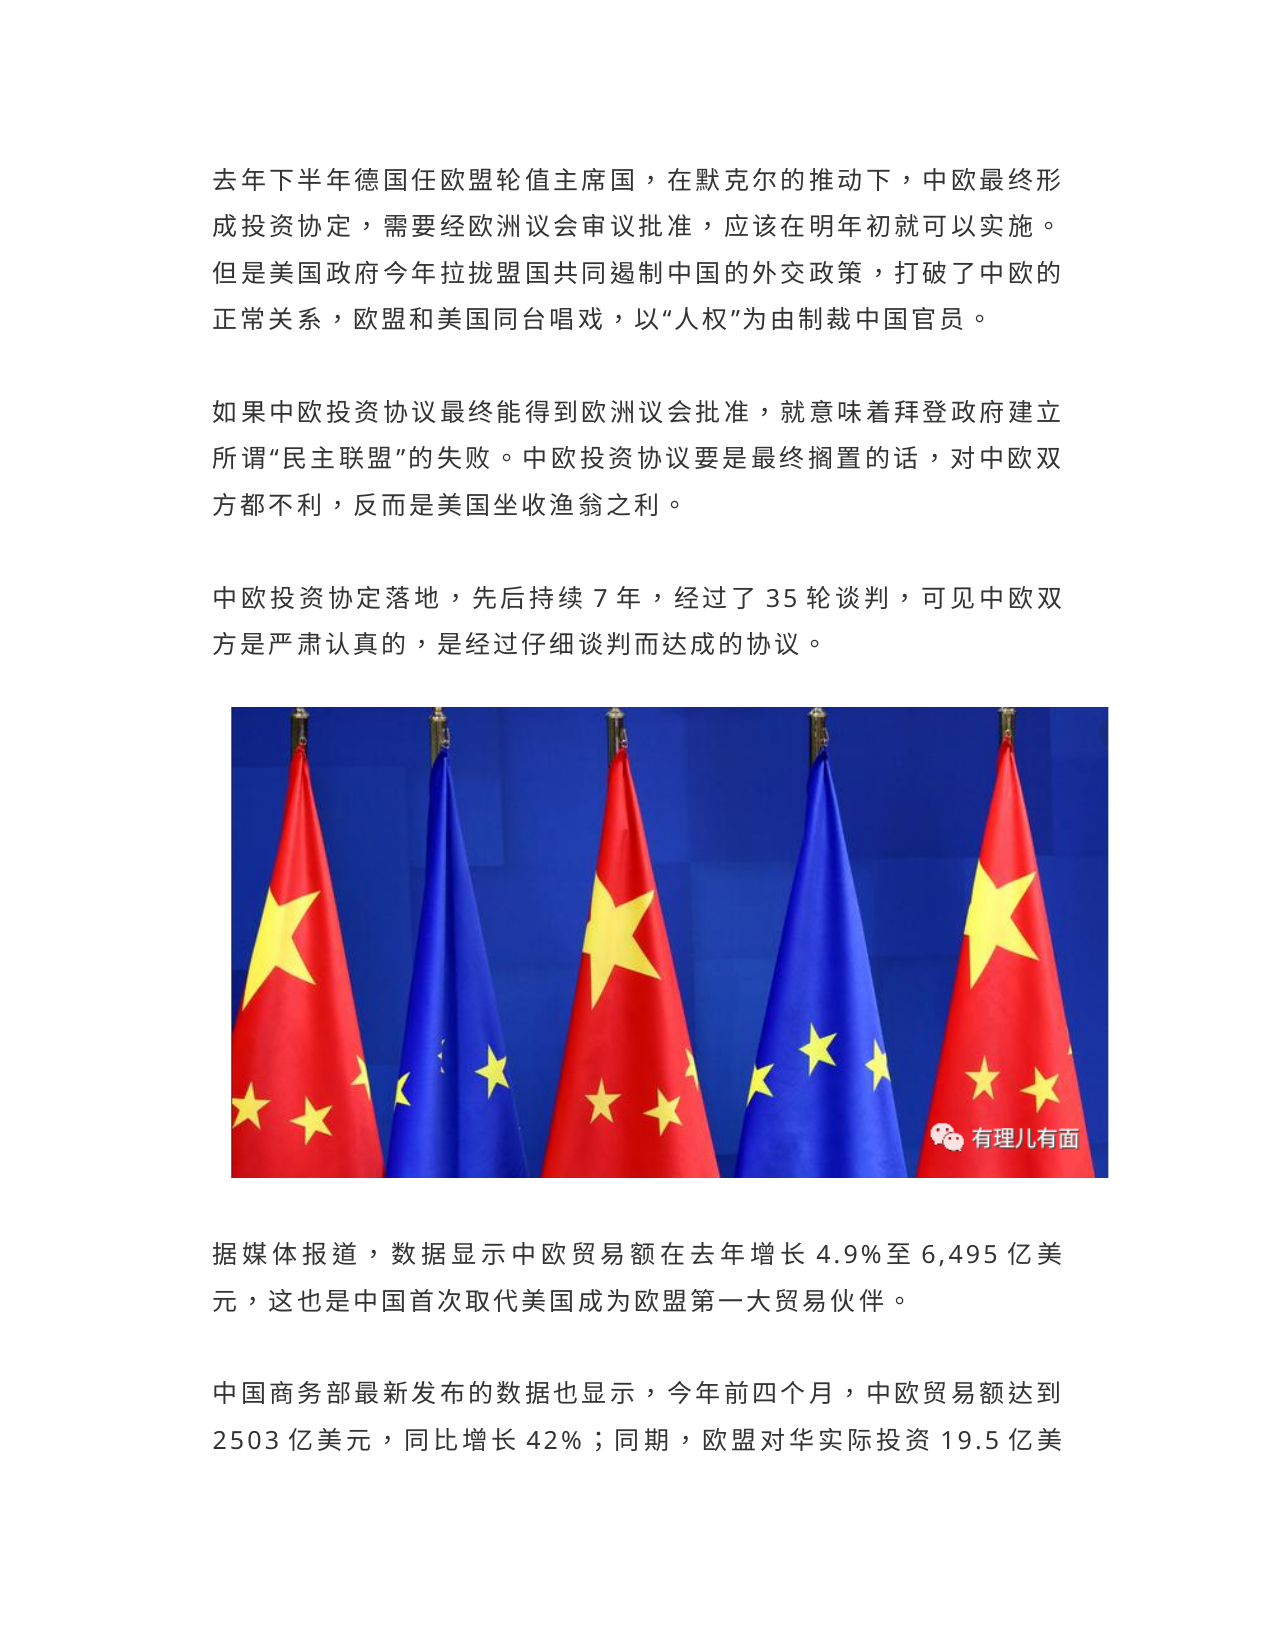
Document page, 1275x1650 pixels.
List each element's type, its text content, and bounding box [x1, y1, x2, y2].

text 如果中欧投资协议最终能得到欧洲议会批准，就意味着拜登政府建立所谓“民主联盟”的失败。中欧投资协议要是最终搁置的话，对中欧双方都不利，反而是美国坐收渔翁之利。 [212, 382, 1062, 522]
text 中欧投资协定落地，先后持续7年，经过了35轮谈判，可见中欧双方是严肃认真的，是经过仔细谈判而达成的协议。 [212, 568, 1062, 661]
text 去年下半年德国任欧盟轮值主席国，在默克尔的推动下，中欧最终形成投资协定，需要经欧洲议会审议批准，应该在明年初就可以实施。但是美国政府今年拉拢盟国共同遏制中国的外交政策，打破了中欧的正常关系，欧盟和美国同台唱戏，以“人权”为由制裁中国官员。 [212, 150, 1062, 336]
picture [231, 707, 1109, 1178]
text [212, 1364, 1062, 1457]
text 据媒体报道，数据显示中欧贸易额在去年增长4.9%至6,495亿美元，这也是中国首次取代美国成为欧盟第一大贸易伙伴。 [212, 1224, 1062, 1317]
